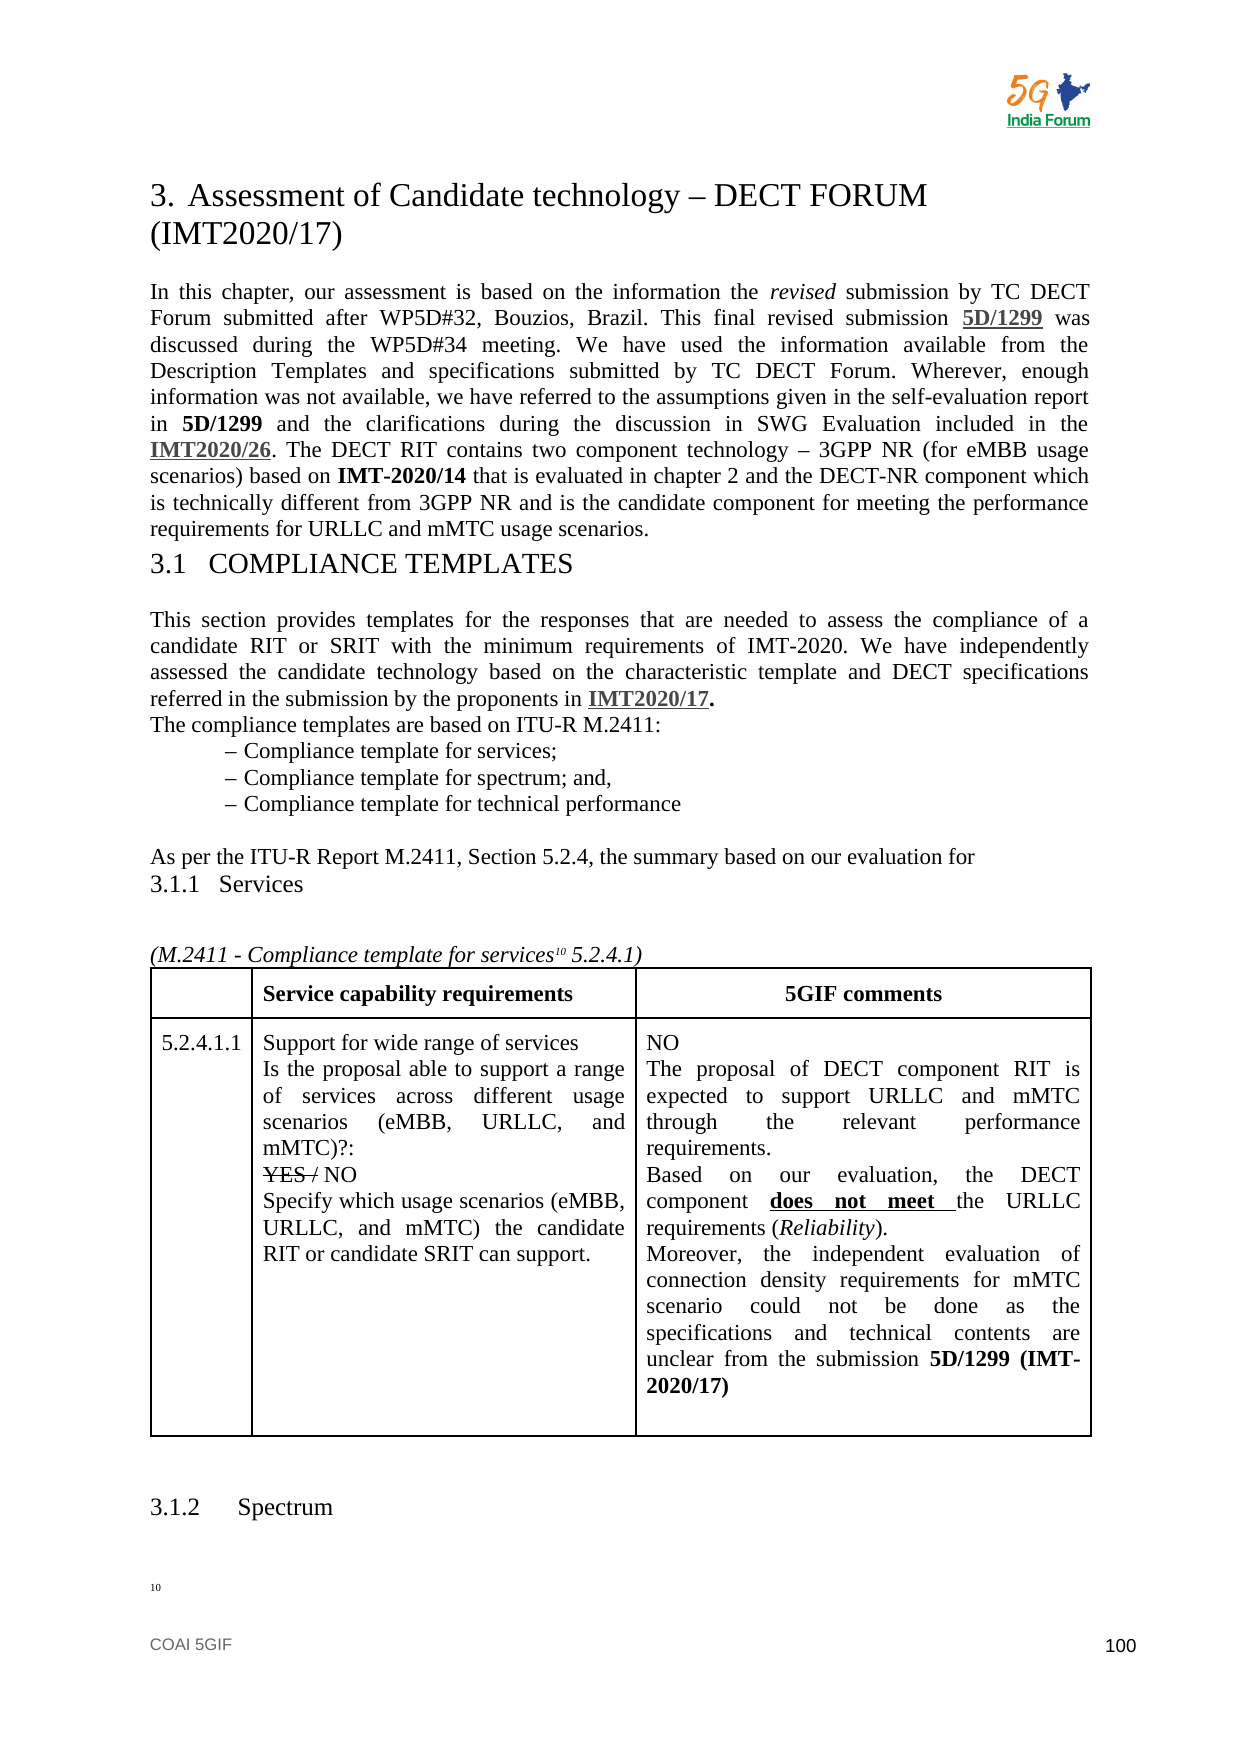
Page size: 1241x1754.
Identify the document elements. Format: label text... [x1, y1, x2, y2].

list Compliance template for services; [225, 737, 1090, 764]
text In this chapter, our assessment is based on the information the revised submission by TC DECT Forum submitted after WP5D#32, Bouzios, Brazil. This final revised submission 5D/1299 was discussed during the WP5D#34 meeting. We have used the information available from the Description Templates and specifications submitted by TC DECT Forum. Wherever, enough information was not available, we have referred to the assumptions given in the self-evaluation report in 5D/1299 and the clarifications during the discussion in SWG Evaluation included in the IMT2020/26. The DECT RIT contains two component technology – 3GPP NR (for eMBB usage scenarios) based on IMT-2020/14 that is evaluated in chapter 2 and the DECT-NR component which is technically different from 3GPP NR and is the candidate component for meeting the performance requirements for URLLC and mMTC usage scenarios. [150, 278, 1090, 542]
list Compliance template for spectrum; and, [225, 764, 1090, 790]
text As per the ITU-R Report M.2411, Section 5.2.4, the summary based on our evaluation for [150, 843, 1090, 869]
subtitle Assessment of Candidate technology – DECT FORUM (IMT2020/17) [150, 175, 1090, 252]
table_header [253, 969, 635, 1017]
subtitle Spectrum [150, 1492, 1090, 1520]
subtitle 3.1 COMPLIANCE TEMPLATES [150, 546, 1090, 579]
text The compliance templates are based on ITU-R M.2411: [150, 711, 1090, 737]
text (M.2411 - Compliance template for services 5.2.4.1) [150, 941, 1090, 967]
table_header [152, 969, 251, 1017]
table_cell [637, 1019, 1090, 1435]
picture [1007, 73, 1091, 128]
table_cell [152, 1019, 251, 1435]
list Compliance template for technical performance [225, 790, 1090, 816]
text This section provides templates for the responses that are needed to assess the compliance of a candidate RIT or SRIT with the minimum requirements of IMT-2020. We have independently assessed the candidate technology based on the characteristic template and DECT specifications referred in the submission by the proponents in IMT2020/17. [150, 606, 1090, 711]
subtitle 3.1.1 Services [150, 869, 1090, 898]
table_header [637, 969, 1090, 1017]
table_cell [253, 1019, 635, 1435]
